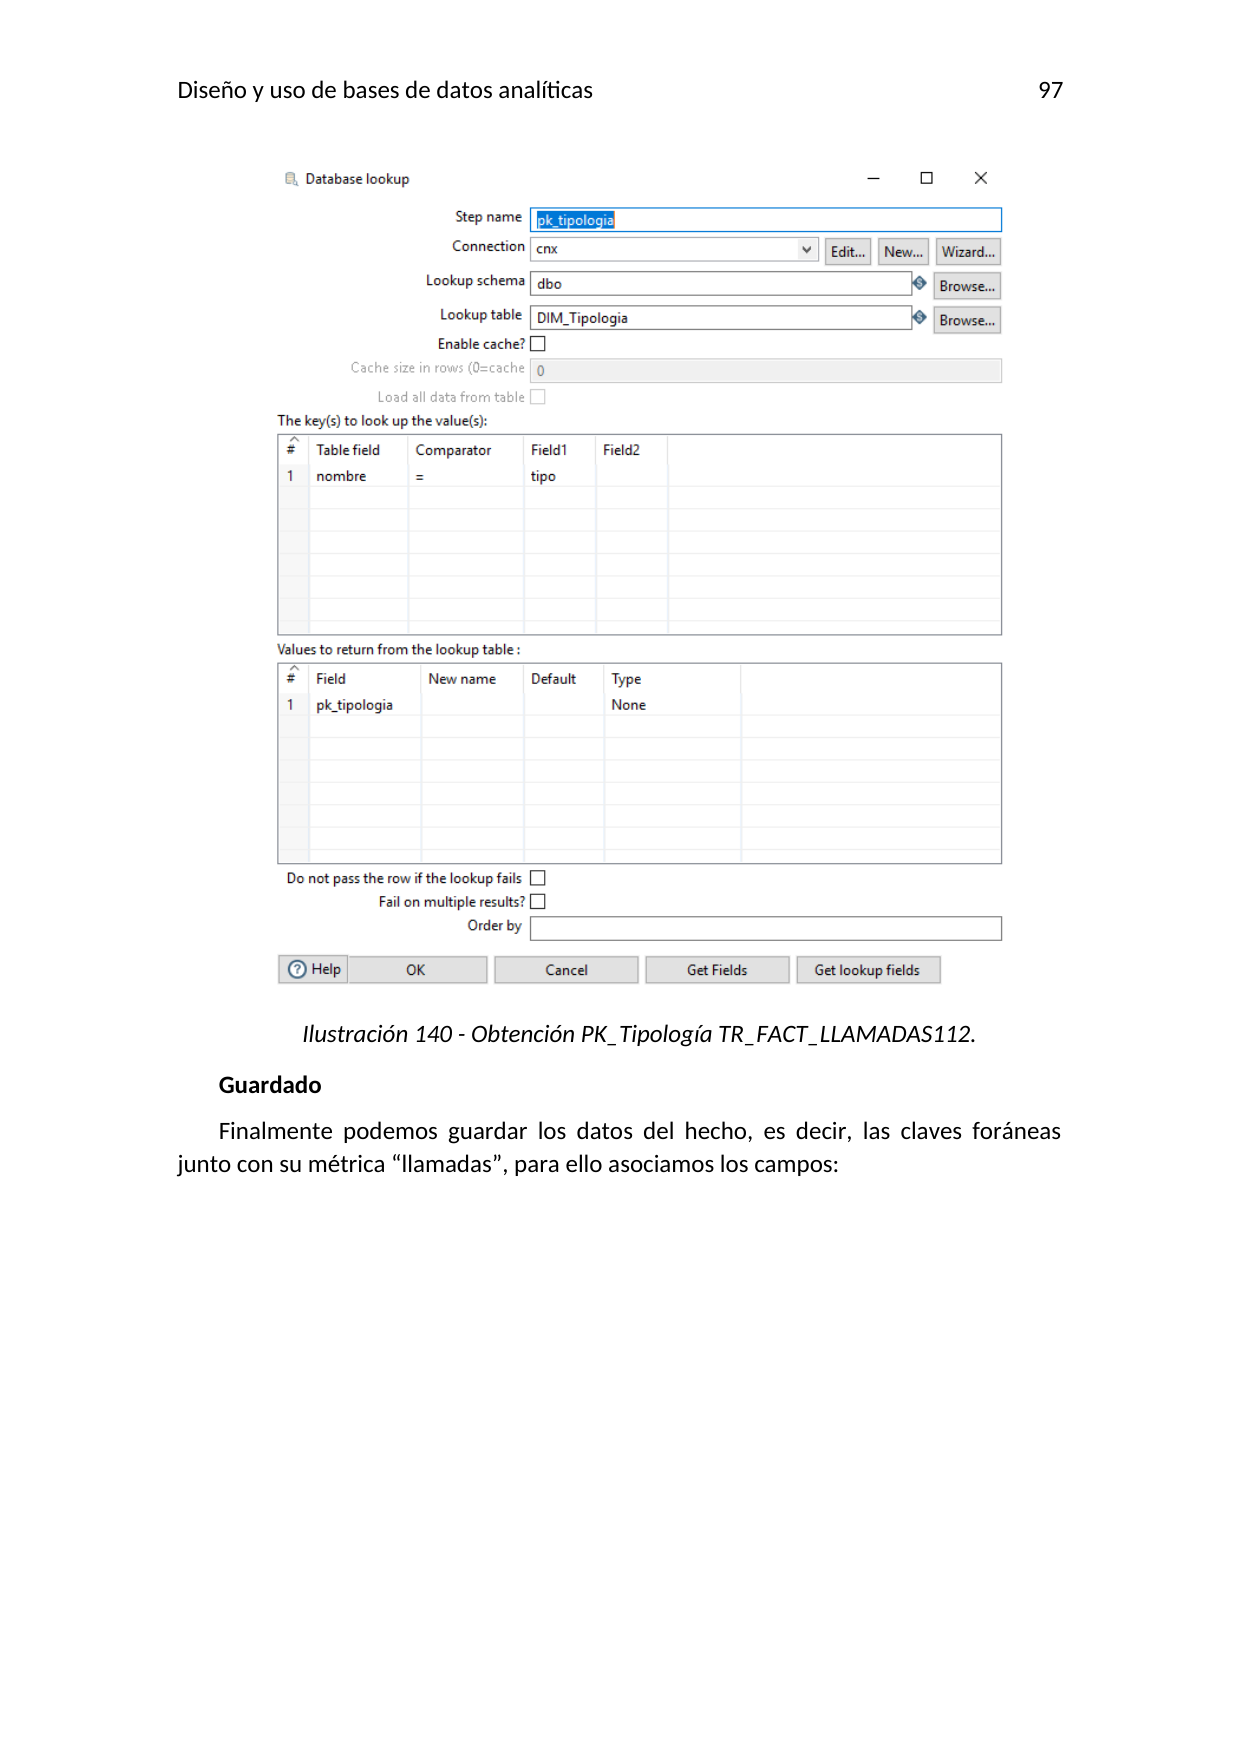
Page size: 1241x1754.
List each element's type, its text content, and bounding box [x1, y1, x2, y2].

picture [275, 165, 1007, 987]
subtitle Guardado [177, 1069, 1063, 1100]
text Finalmente podemos guardar los datos del hecho, es decir, las claves foráneas junto con su métrica “llamadas”, para ello asociamos los campos: [177, 1115, 1063, 1178]
